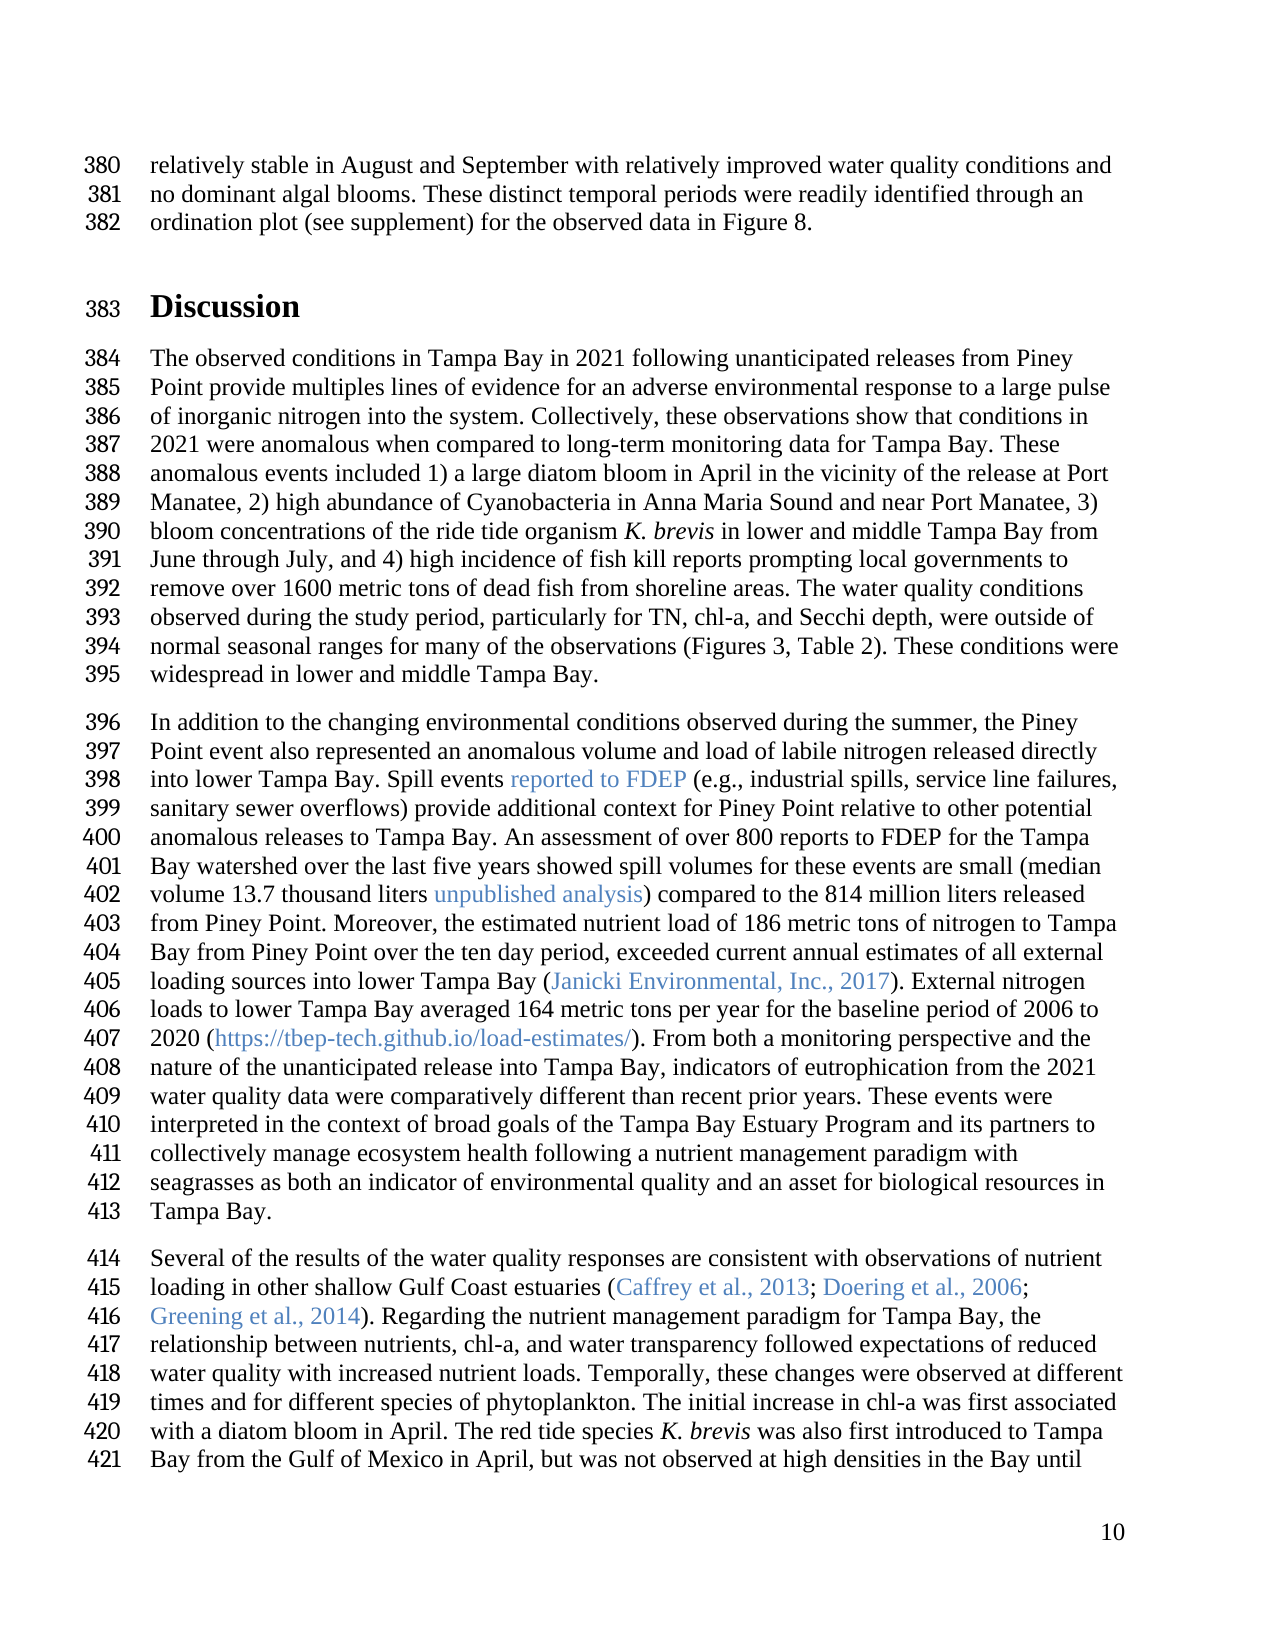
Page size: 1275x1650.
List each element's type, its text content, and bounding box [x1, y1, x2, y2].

text In addition to the changing environmental conditions observed during the summer, the Piney Point event also represented an anomalous volume and load of labile nitrogen released directly into lower Tampa Bay. Spill events reported to FDEP (e.g., industrial spills, service line failures, sanitary sewer overflows) provide additional context for Piney Point relative to other potential anomalous releases to Tampa Bay. An assessment of over 800 reports to FDEP for the Tampa Bay watershed over the last five years showed spill volumes for these events are small (median volume 13.7 thousand liters unpublished analysis) compared to the 814 million liters released from Piney Point. Moreover, the estimated nutrient load of 186 metric tons of nitrogen to Tampa Bay from Piney Point over the ten day period, exceeded current annual estimates of all external loading sources into lower Tampa Bay (Janicki Environmental, Inc., 2017). External nitrogen loads to lower Tampa Bay averaged 164 metric tons per year for the baseline period of 2006 to 2020 (https://tbep-tech.github.io/load-estimates/). From both a monitoring perspective and the nature of the unanticipated release into Tampa Bay, indicators of eutrophication from the 2021 water quality data were comparatively different than recent prior years. These events were interpreted in the context of broad goals of the Tampa Bay Estuary Program and its partners to collectively manage ecosystem health following a nutrient management paradigm with seagrasses as both an indicator of environmental quality and an asset for biological resources in Tampa Bay. [150, 707, 1125, 1224]
text The observed conditions in Tampa Bay in 2021 following unanticipated releases from Piney Point provide multiples lines of evidence for an adverse environmental response to a large pulse of inorganic nitrogen into the system. Collectively, these observations show that conditions in 2021 were anomalous when compared to long-term monitoring data for Tampa Bay. These anomalous events included 1) a large diatom bloom in April in the vicinity of the release at Port Manatee, 2) high abundance of Cyanobacteria in Anna Maria Sound and near Port Manatee, 3) bloom concentrations of the ride tide organism K. brevis in lower and middle Tampa Bay from June through July, and 4) high incidence of fish kill reports prompting local governments to remove over 1600 metric tons of dead fish from shoreline areas. The water quality conditions observed during the study period, particularly for TN, chl-a, and Secchi depth, were outside of normal seasonal ranges for many of the observations (Figures 3, Table 2). These conditions were widespread in lower and middle Tampa Bay. [150, 343, 1125, 688]
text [150, 150, 1125, 236]
subtitle Discussion [150, 286, 1125, 324]
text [150, 1243, 1125, 1473]
